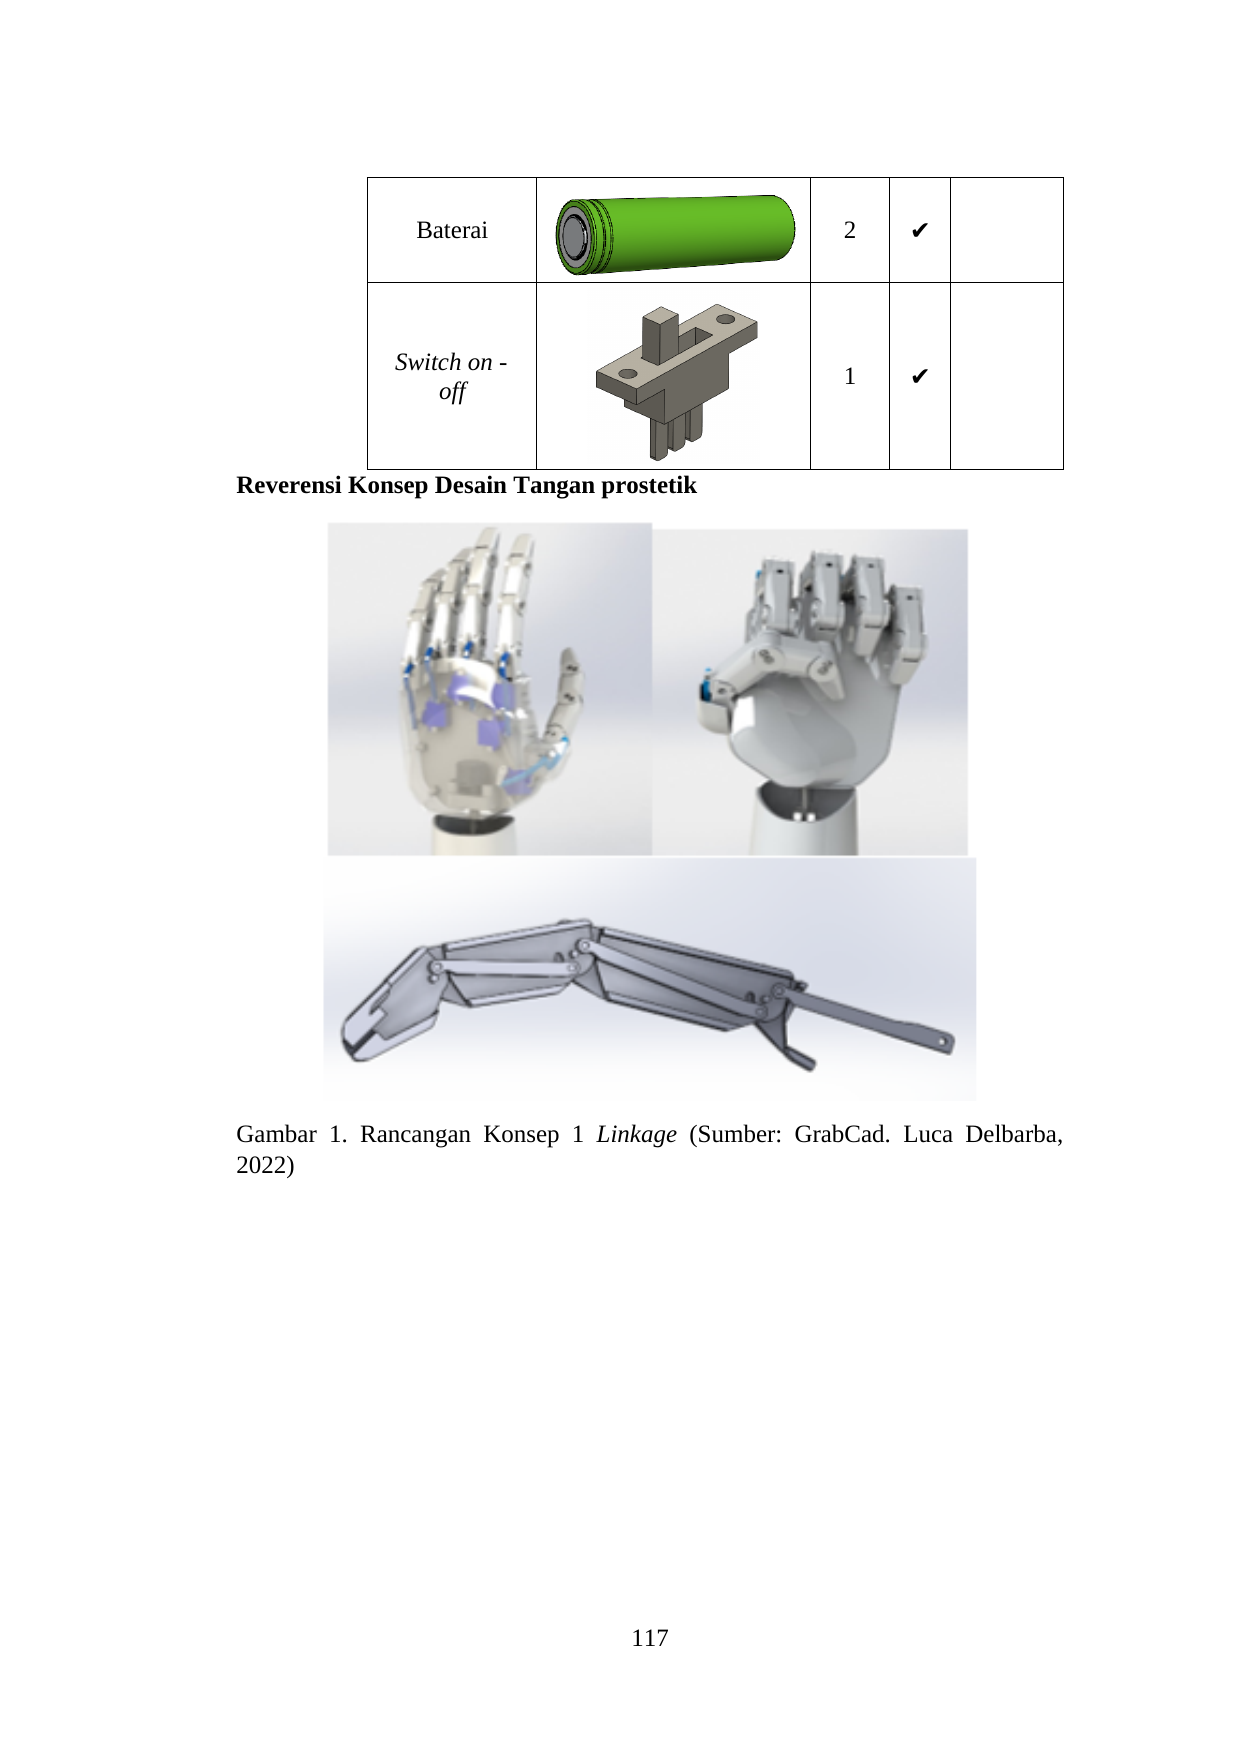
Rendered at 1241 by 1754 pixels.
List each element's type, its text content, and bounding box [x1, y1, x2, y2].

table_cell Baterai [368, 178, 536, 282]
table_cell [951, 283, 1063, 469]
picture [547, 180, 800, 280]
table_cell 1 [811, 283, 889, 469]
text Reverensi Konsep Desain Tangan prostetik [236, 470, 1063, 498]
picture [587, 287, 761, 464]
text Gambar 1. Rancangan Konsep 1 Linkage (Sumber: GrabCad. Luca Delbarba, 2022) [236, 1119, 1063, 1179]
picture [322, 517, 977, 1101]
table_cell [537, 283, 810, 469]
table_cell [951, 178, 1063, 282]
table_cell Switch on - off [368, 283, 536, 469]
table_cell ✔ [890, 178, 950, 282]
table_cell ✔ [890, 283, 950, 469]
table_cell 2 [811, 178, 889, 282]
table_cell [537, 178, 810, 282]
